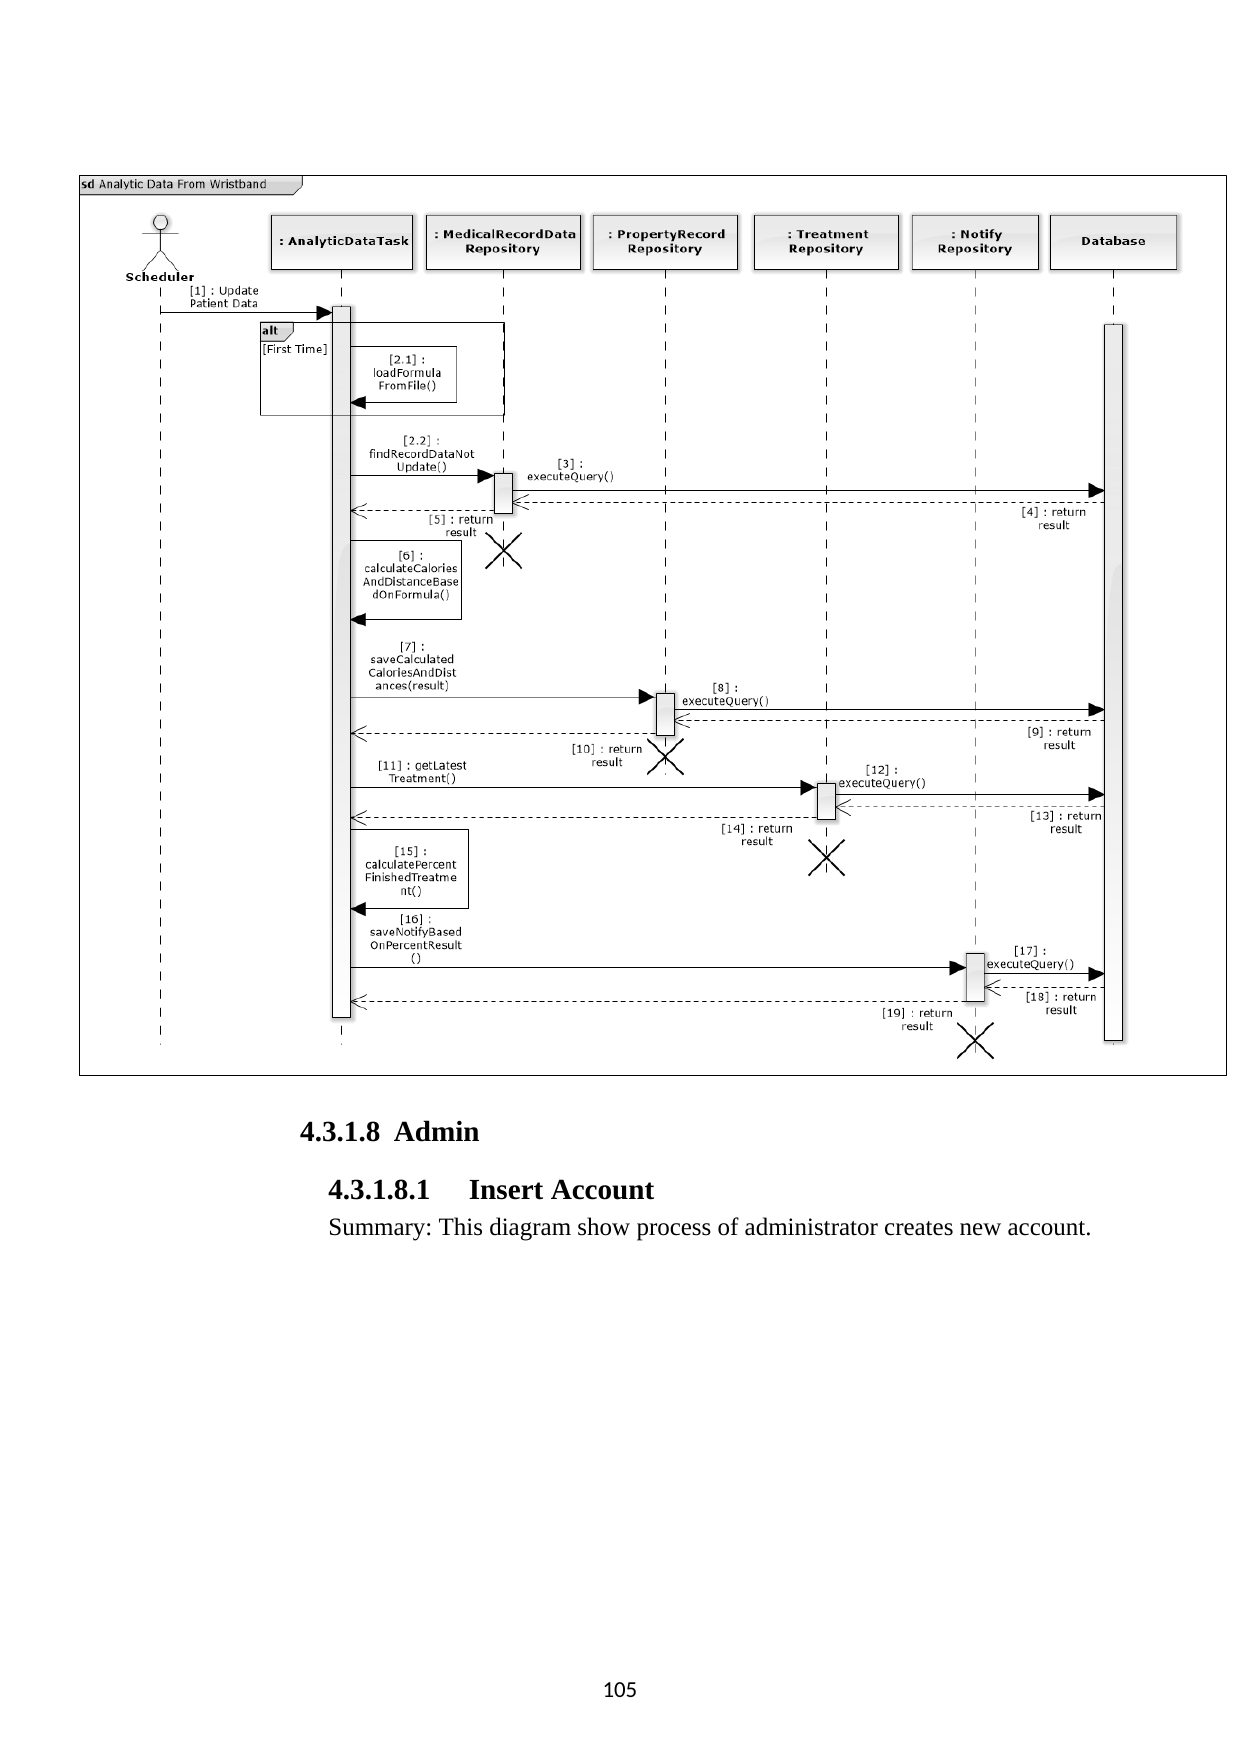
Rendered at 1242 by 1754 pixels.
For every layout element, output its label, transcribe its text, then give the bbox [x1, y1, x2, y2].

text Summary: This diagram show process of administrator creates new account. [328, 1212, 1146, 1241]
subtitle Insert Account [328, 1172, 1146, 1206]
subtitle Admin [300, 1114, 1146, 1147]
picture [65, 162, 1239, 1089]
